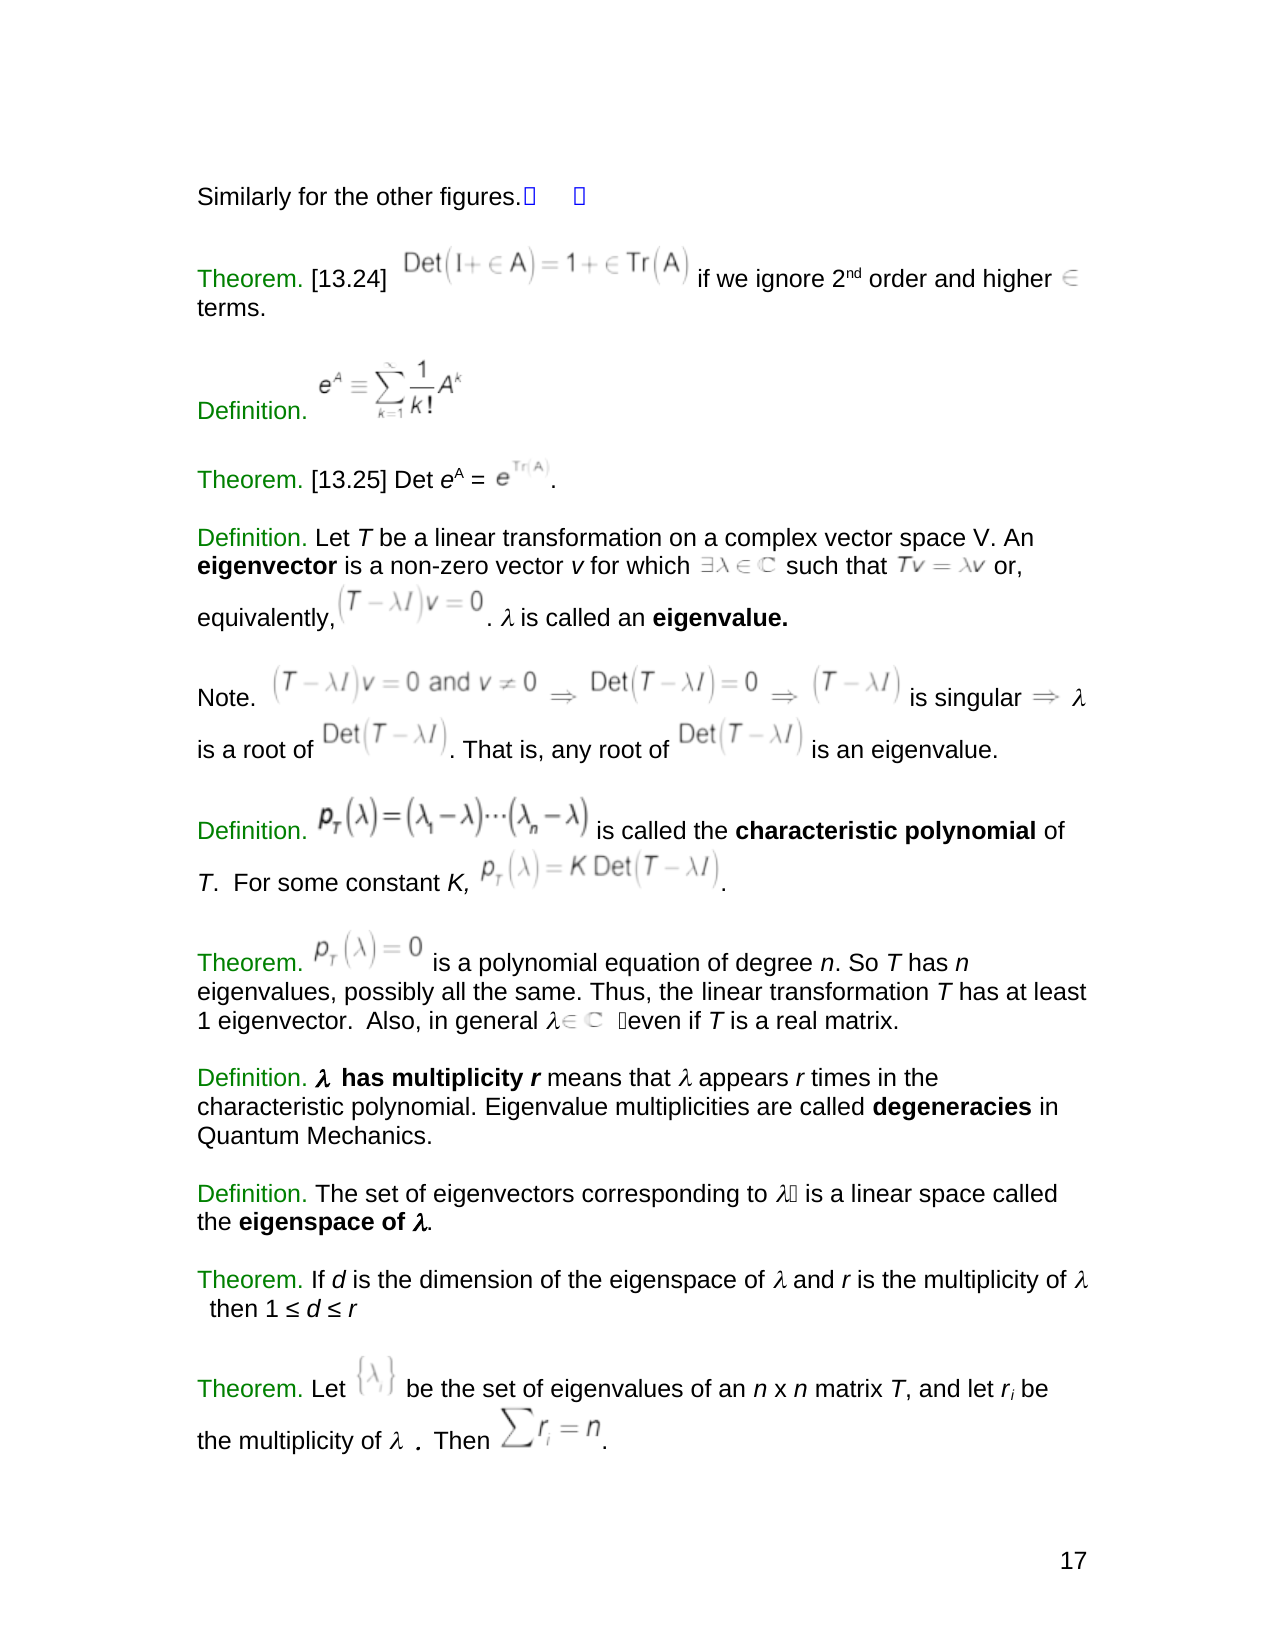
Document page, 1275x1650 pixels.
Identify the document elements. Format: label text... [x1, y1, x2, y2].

text Theorem. [13.25] Det eA = . [197, 453, 1087, 494]
text Theorem. If d is the dimension of the eigenspace of  and r is the multiplicity of  then 1 ≤ d ≤ r [197, 1265, 1087, 1323]
text Definition. has multiplicity r means that  appears r times in the characteristic polynomial. Eigenvalue multiplicities are called degeneracies in Quantum Mechanics. [197, 1063, 1087, 1150]
text Definition. Let T be a linear transformation on a complex vector space V. An eigenvector is a non-zero vector v for which such that or, equivalently,.  is called an eigenvalue. [197, 522, 1087, 632]
text Definition. The set of eigenvectors corresponding to  is a linear space called the eigenspace of . [197, 1178, 1087, 1236]
text Theorem. is a polynomial equation of degree n. So T has n eigenvalues, possibly all the same. Thus, the linear transformation T has at least 1 eigenvector. Also, in general even if T is a real matrix. [197, 925, 1087, 1035]
text Theorem. Let be the set of eigenvalues of an n x n matrix T, and let r i be the multiplicity of  Then . [197, 1351, 1087, 1455]
text Definition. is called the characteristic polynomial of T. For some constant K, . [197, 793, 1087, 897]
text Definition. [197, 351, 1087, 424]
text Note. is singular  is a root of . That is, any root of is an eigenvalue. [197, 661, 1087, 764]
text Theorem. [13.24] if we ignore 2nd order and higher terms. [197, 242, 1087, 322]
text Similarly for the other figures.  [197, 179, 1087, 213]
